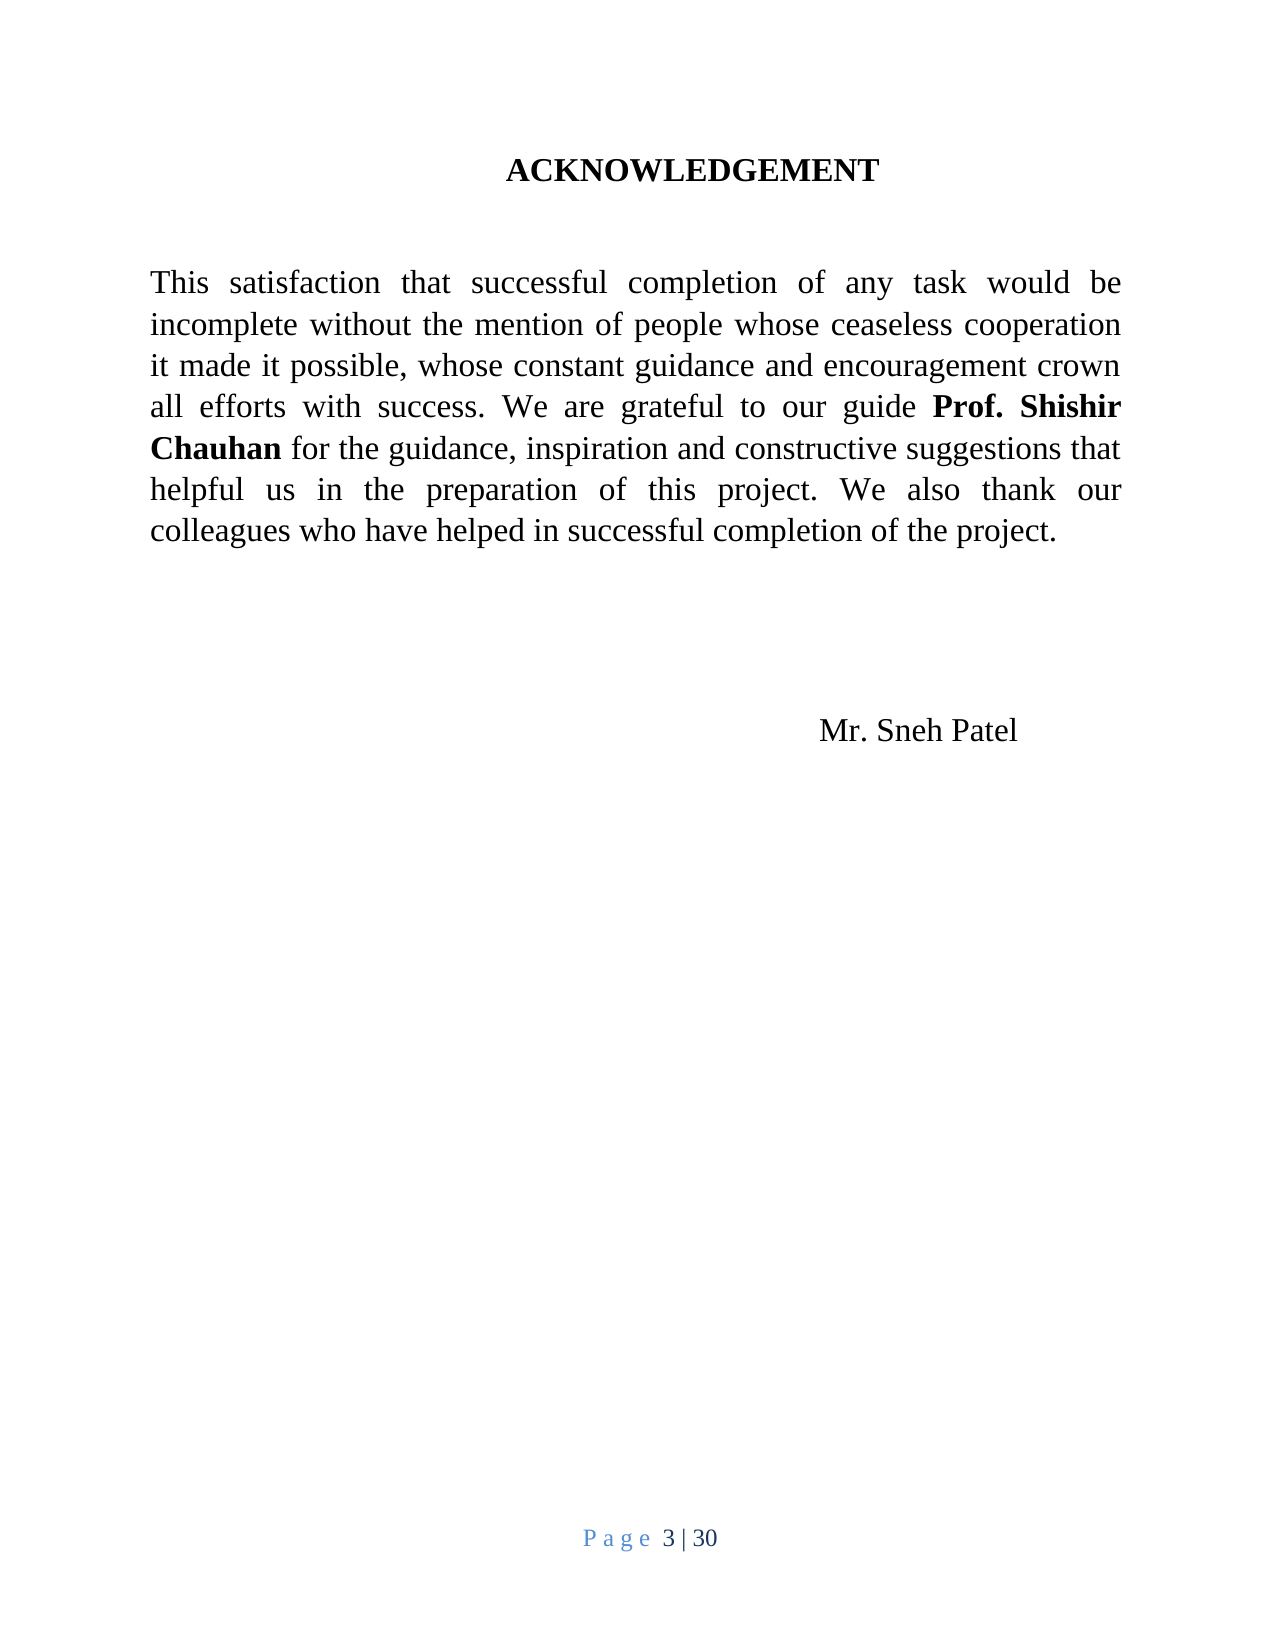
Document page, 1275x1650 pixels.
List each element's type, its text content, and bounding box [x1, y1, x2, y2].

subtitle ACKNOWLEDGEMENT [183, 150, 1202, 188]
text This satisfaction that successful completion of any task would be incomplete without the mention of people whose ceaseless cooperation it made it possible, whose constant guidance and encouragement crown all efforts with success. We are grateful to our guide Prof. Shishir Chauhan for the guidance, inspiration and constructive suggestions that helpful us in the preparation of this project. We also thank our colleagues who have helped in successful completion of the project. [150, 263, 1121, 549]
text Mr. Sneh Patel [819, 710, 1103, 749]
